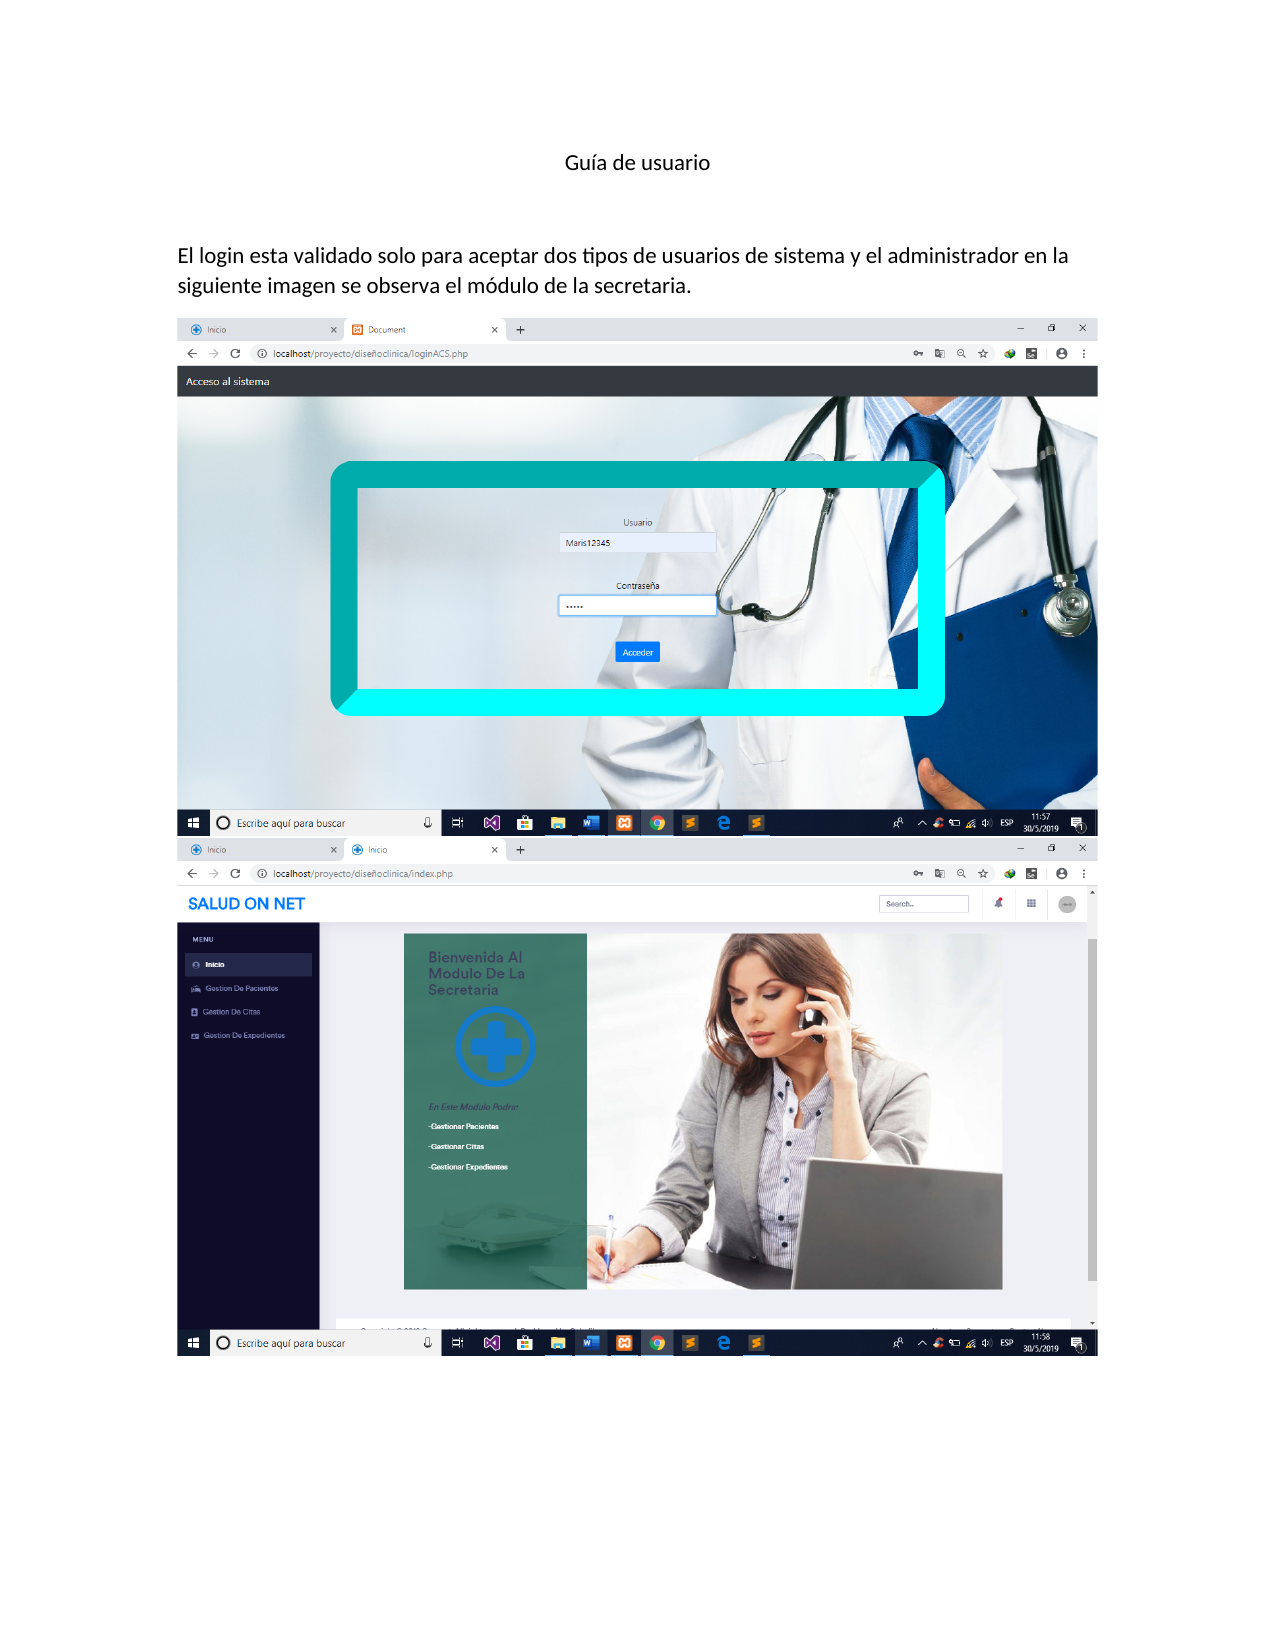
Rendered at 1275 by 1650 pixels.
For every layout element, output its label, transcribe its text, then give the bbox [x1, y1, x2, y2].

text El login esta validado solo para aceptar dos tipos de usuarios de sistema y el administrador en la siguiente imagen se observa el módulo de la secretaria. [177, 241, 1098, 299]
picture [177, 838, 1098, 1356]
picture [177, 318, 1098, 836]
text Guía de usuario [177, 148, 1098, 176]
